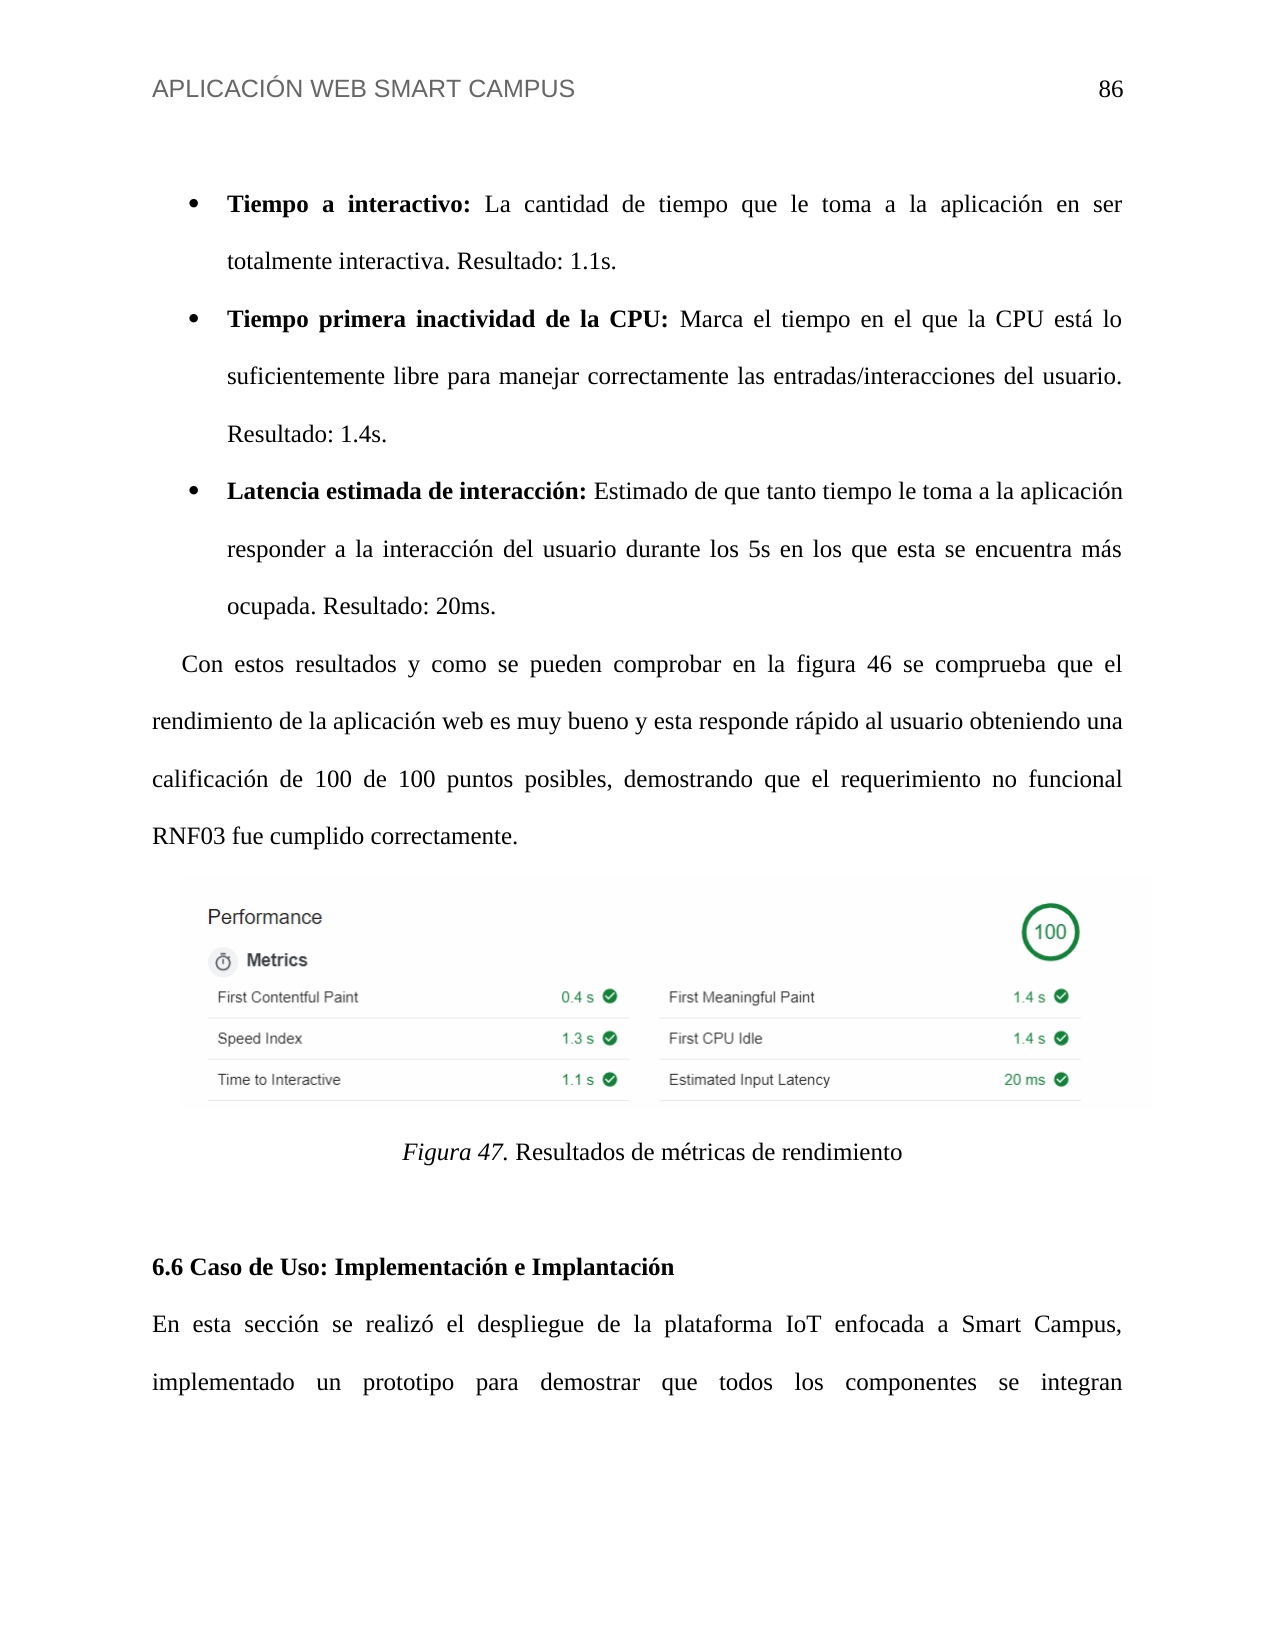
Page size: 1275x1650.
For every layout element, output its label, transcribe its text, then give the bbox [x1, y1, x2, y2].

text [152, 1309, 1123, 1396]
text Figura 47. Resultados de métricas de rendimiento [152, 1137, 1123, 1166]
text Con estos resultados y como se pueden comprobar en la figura 46 se comprueba que el rendimiento de la aplicación web es muy bueno y esta responde rápido al usuario obteniendo una calificación de 100 de 100 puntos posibles, demostrando que el requerimiento no funcional RNF03 fue cumplido correctamente. [152, 649, 1123, 850]
picture [181, 878, 1153, 1109]
list Latencia estimada de interacción: Estimado de que tanto tiempo le toma a la aplicación responder a la interacción del usuario durante los 5s en los que esta se encuentra más ocupada. Resultado: 20ms. [189, 476, 1123, 620]
list Tiempo primera inactividad de la CPU: Marca el tiempo en el que la CPU está lo suficientemente libre para manejar correctamente las entradas/interacciones del usuario. Resultado: 1.4s. [189, 304, 1123, 448]
subtitle 6.6 Caso de Uso: Implementación e Implantación [152, 1252, 1123, 1281]
list Tiempo a interactivo: La cantidad de tiempo que le toma a la aplicación en ser totalmente interactiva. Resultado: 1.1s. [189, 189, 1123, 275]
